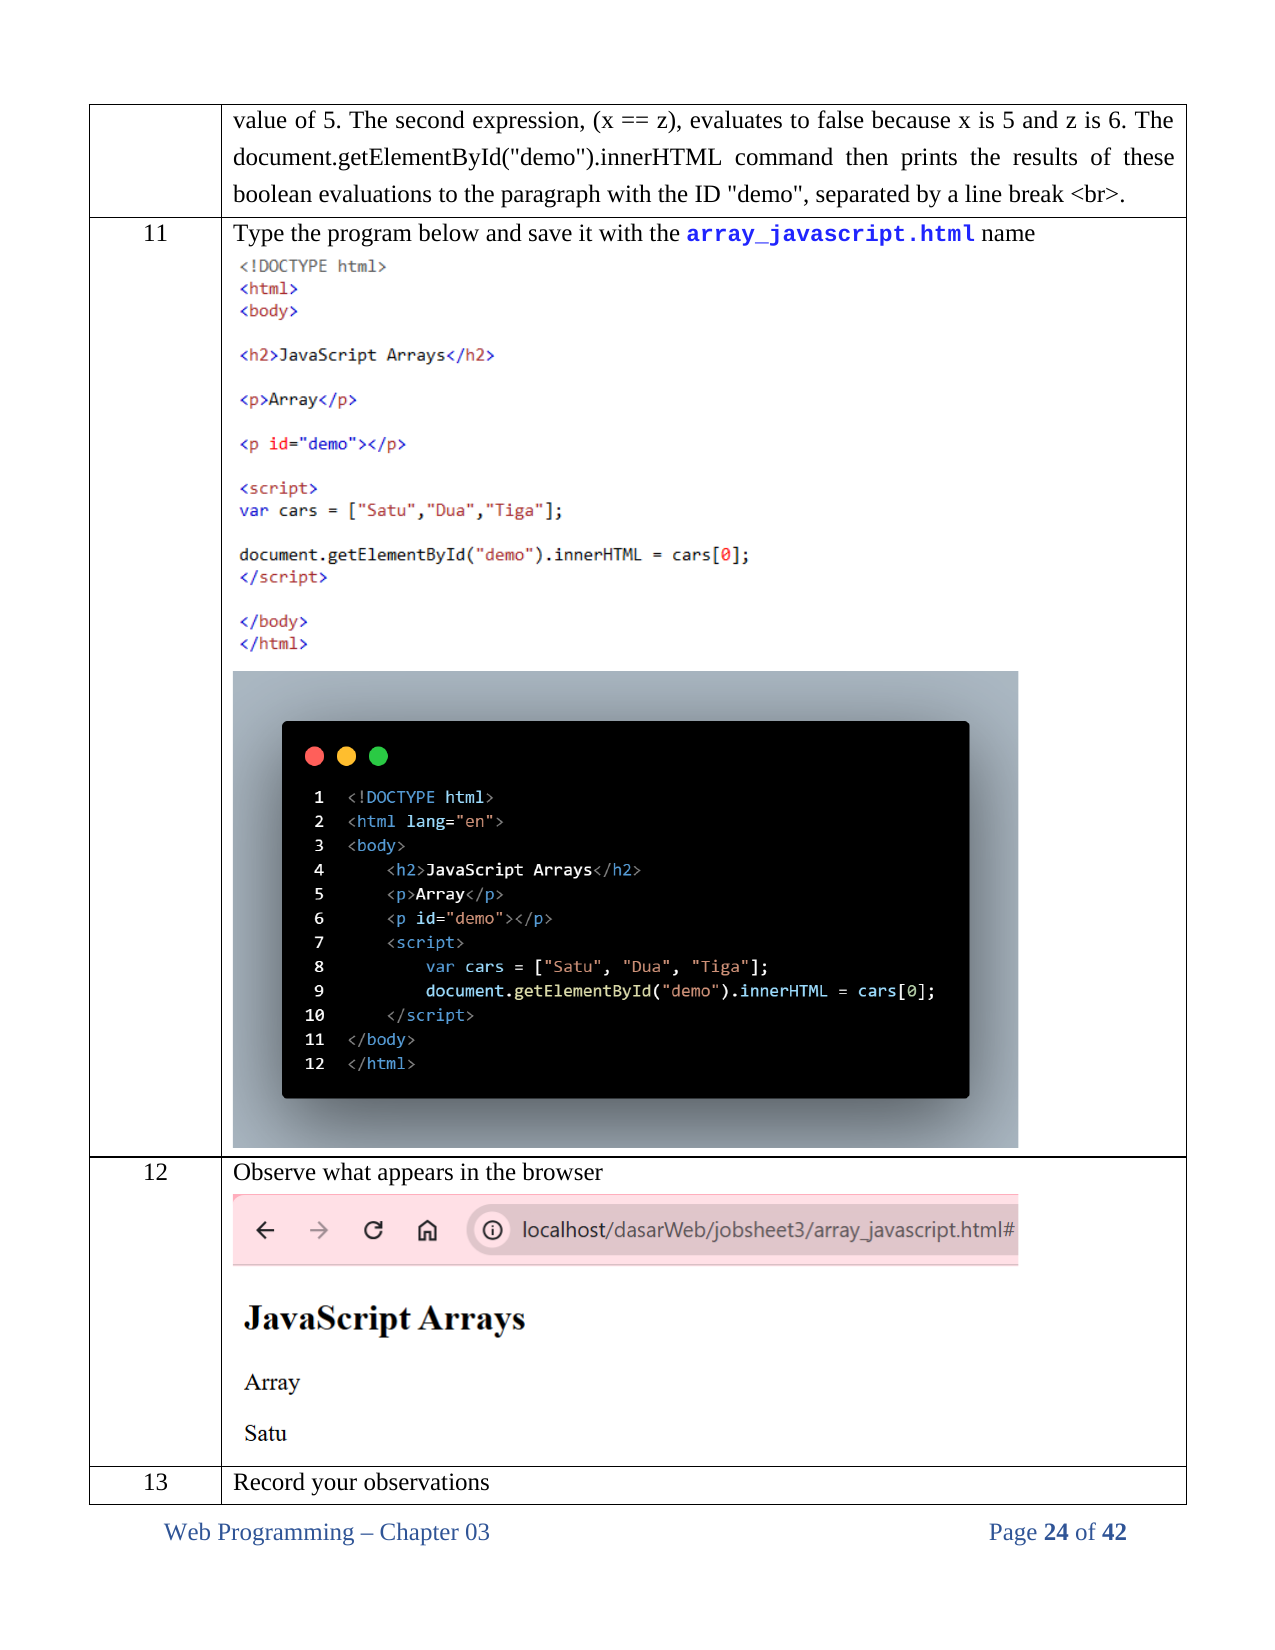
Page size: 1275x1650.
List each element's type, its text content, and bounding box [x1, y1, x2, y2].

picture [232, 1194, 1019, 1457]
table_cell 10 [90, 105, 221, 217]
table_cell Type the program below and save it with the array_javascript.html name [222, 218, 1186, 1156]
table_cell 12 [90, 1158, 221, 1466]
picture [232, 671, 1019, 1148]
table_cell 11 [90, 218, 221, 1156]
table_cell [222, 105, 1186, 217]
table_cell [222, 1467, 1186, 1504]
picture [232, 257, 790, 664]
table_cell Observe what appears in the browser [222, 1158, 1186, 1466]
table_cell 13 [90, 1467, 221, 1504]
